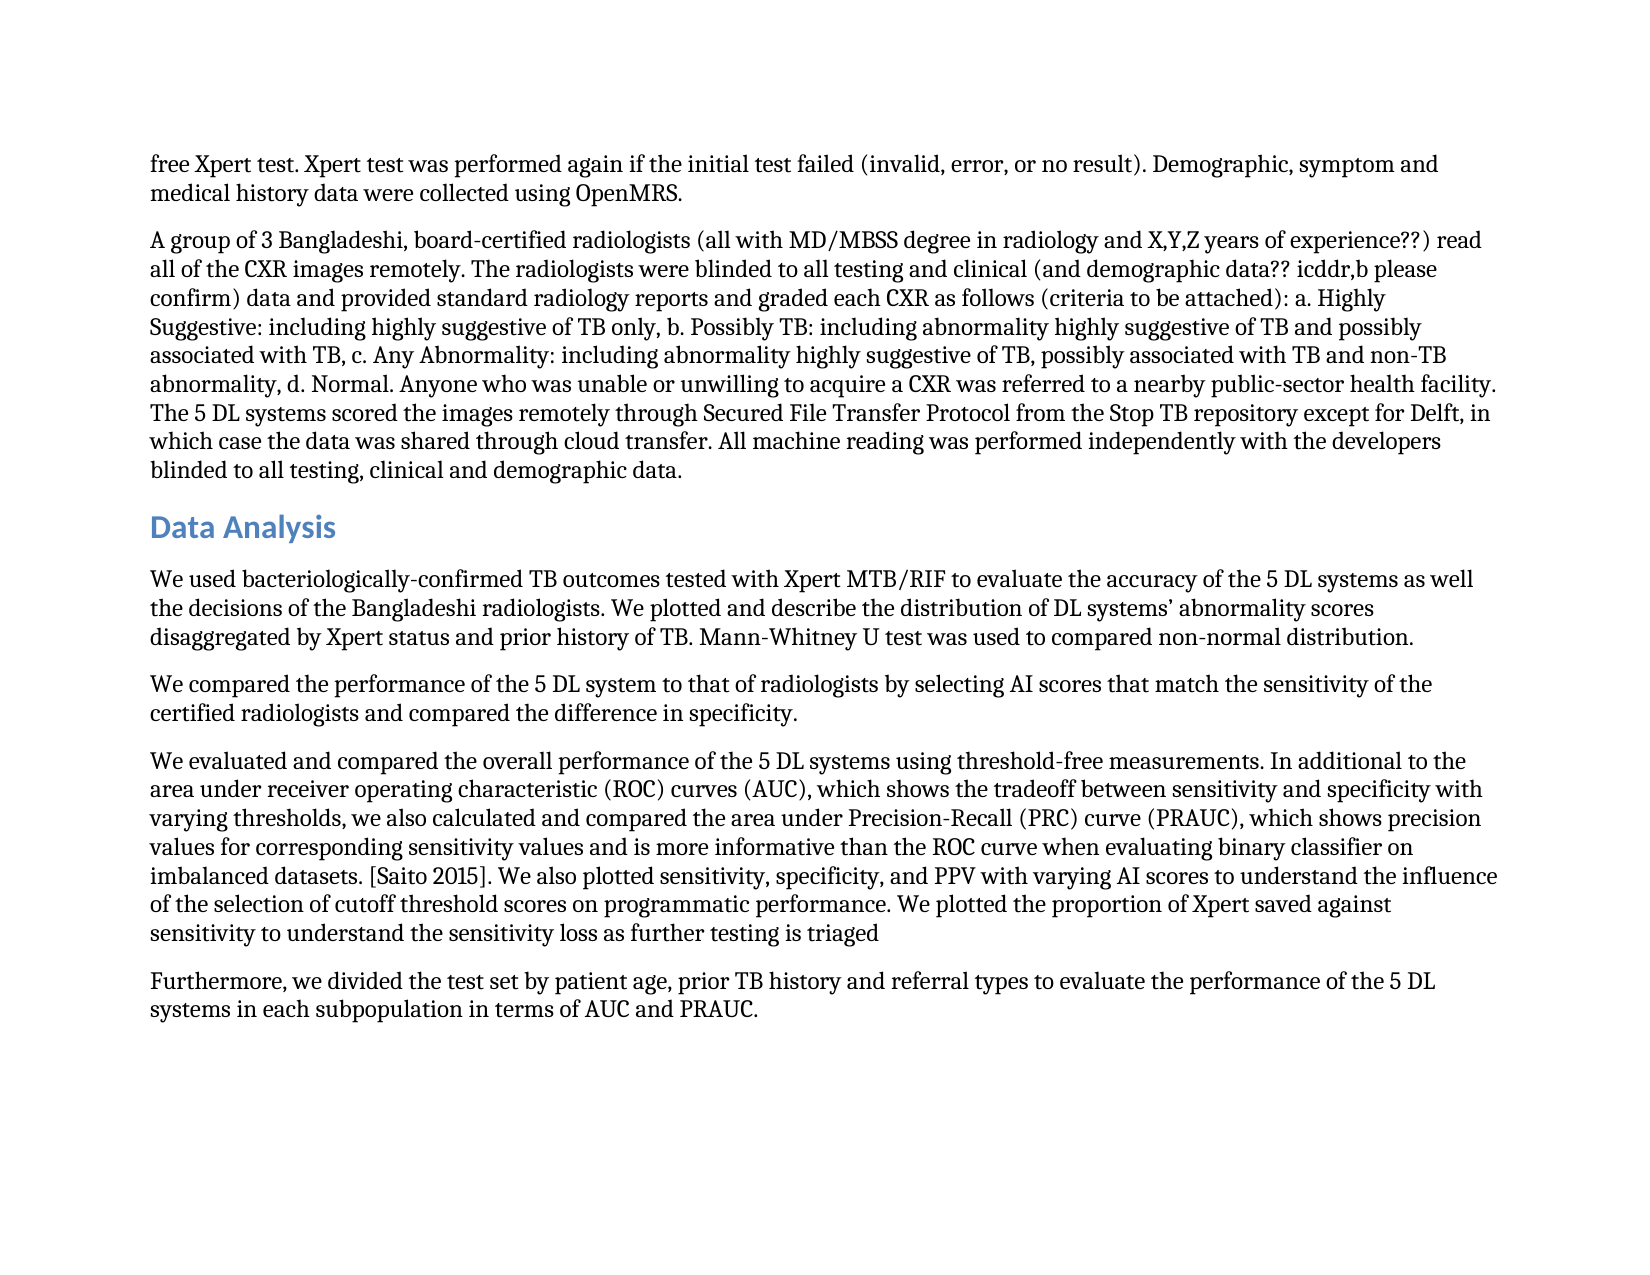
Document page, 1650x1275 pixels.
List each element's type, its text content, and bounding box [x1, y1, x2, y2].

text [150, 150, 1500, 207]
subtitle Data Analysis [150, 506, 1500, 547]
text We compared the performance of the 5 DL system to that of radiologists by selecting AI scores that match the sensitivity of the certified radiologists and compared the difference in specificity. [150, 670, 1500, 728]
text We used bacteriologically-confirmed TB outcomes tested with Xpert MTB/RIF to evaluate the accuracy of the 5 DL systems as well the decisions of the Bangladeshi radiologists. We plotted and describe the distribution of DL systems’ abnormality scores disaggregated by Xpert status and prior history of TB. Mann-Whitney U test was used to compared non-normal distribution. [150, 565, 1500, 652]
text We evaluated and compared the overall performance of the 5 DL systems using threshold-free measurements. In additional to the area under receiver operating characteristic (ROC) curves (AUC), which shows the tradeoff between sensitivity and specificity with varying thresholds, we also calculated and compared the area under Precision-Recall (PRC) curve (PRAUC), which shows precision values for corresponding sensitivity values and is more informative than the ROC curve when evaluating binary classifier on imbalanced datasets. [Saito 2015]. We also plotted sensitivity, specificity, and PPV with varying AI scores to understand the influence of the selection of cutoff threshold scores on programmatic performance. We plotted the proportion of Xpert saved against sensitivity to understand the sensitivity loss as further testing is triaged [150, 747, 1500, 948]
text Furthermore, we divided the test set by patient age, prior TB history and referral types to evaluate the performance of the 5 DL systems in each subpopulation in terms of AUC and PRAUC. [150, 967, 1500, 1024]
text A group of 3 Bangladeshi, board-certified radiologists (all with MD/MBSS degree in radiology and X,Y,Z years of experience??) read all of the CXR images remotely. The radiologists were blinded to all testing and clinical (and demographic data?? icddr,b please confirm) data and provided standard radiology reports and graded each CXR as follows (criteria to be attached): a. Highly Suggestive: including highly suggestive of TB only, b. Possibly TB: including abnormality highly suggestive of TB and possibly associated with TB, c. Any Abnormality: including abnormality highly suggestive of TB, possibly associated with TB and non-TB abnormality, d. Normal. Anyone who was unable or unwilling to acquire a CXR was referred to a nearby public-sector health facility. The 5 DL systems scored the images remotely through Secured File Transfer Protocol from the Stop TB repository except for Delft, in which case the data was shared through cloud transfer. All machine reading was performed independently with the developers blinded to all testing, clinical and demographic data. [150, 226, 1500, 485]
